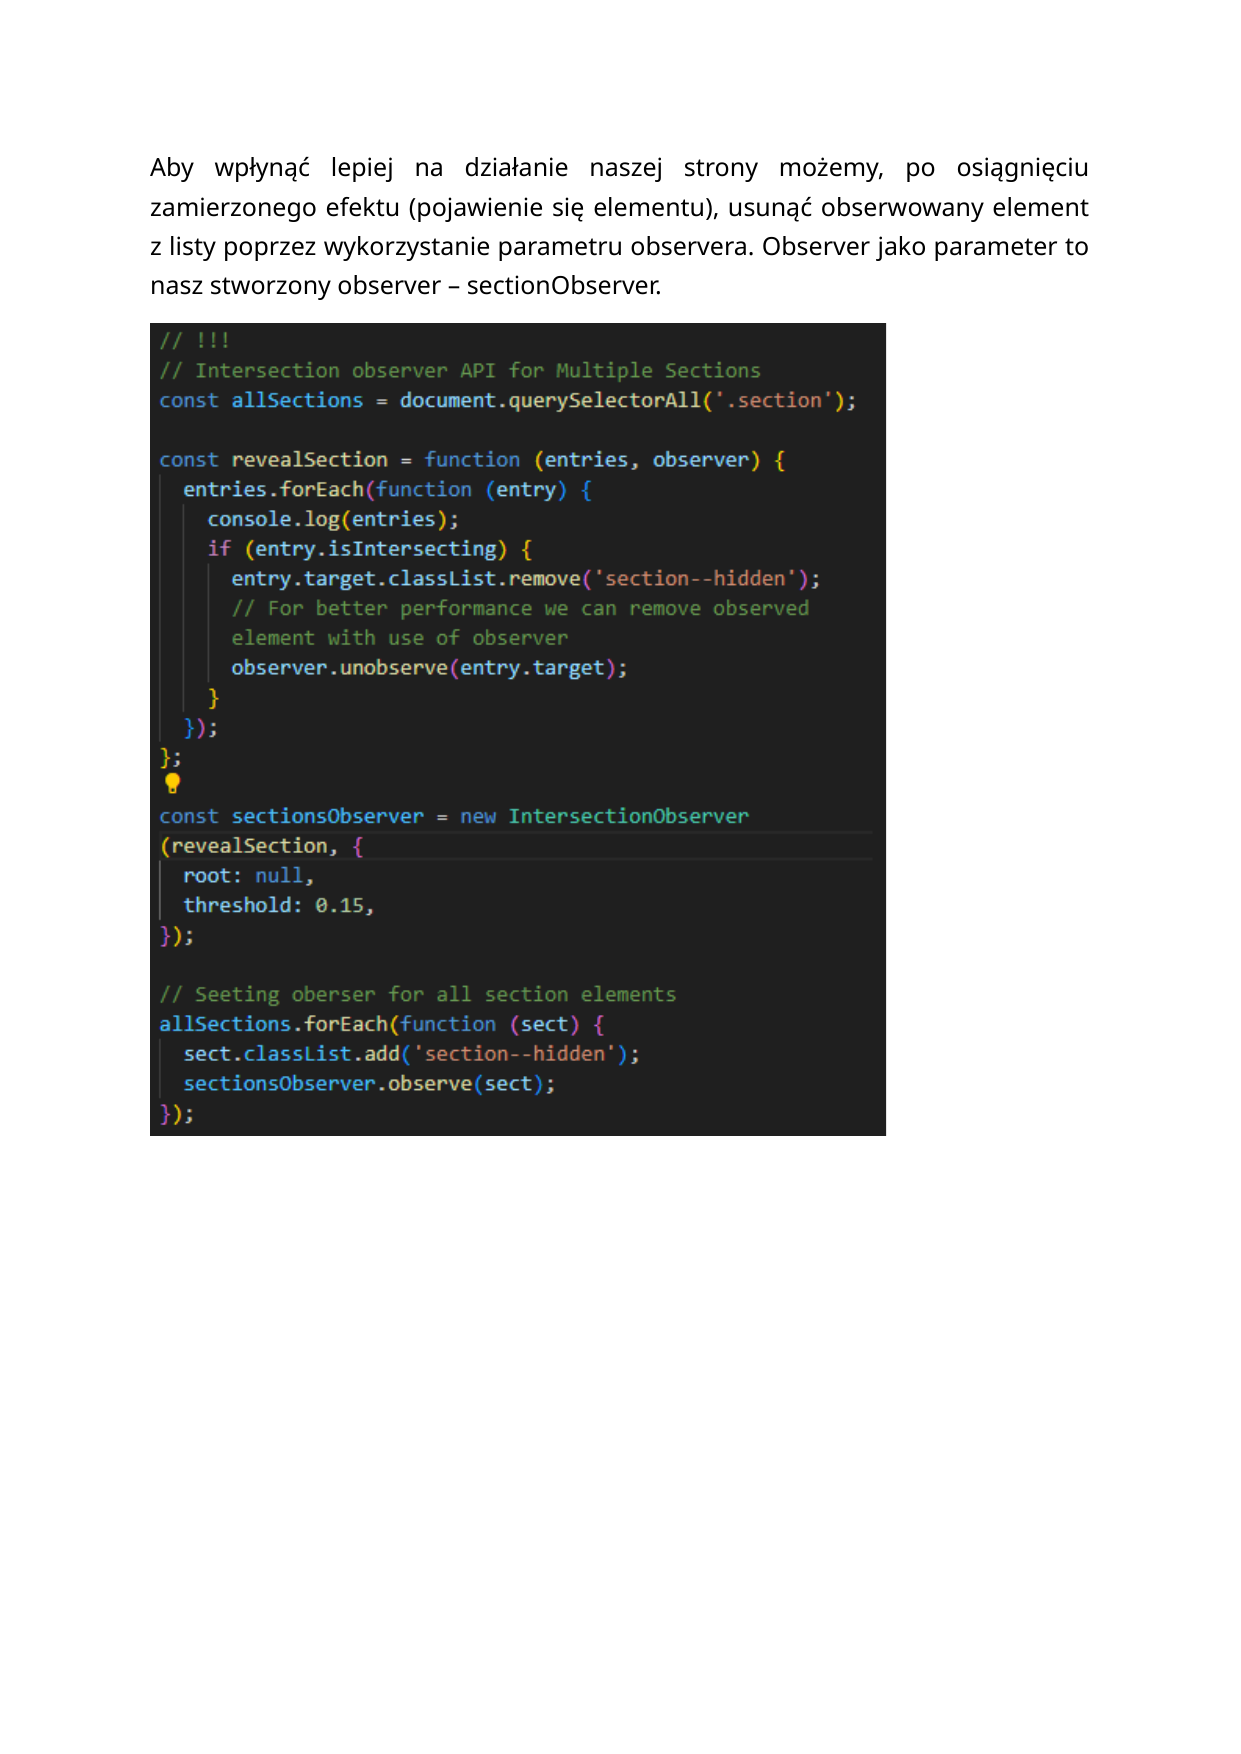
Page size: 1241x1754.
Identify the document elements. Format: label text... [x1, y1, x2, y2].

text Aby wpłynąć lepiej na działanie naszej strony możemy, po osiągnięciu zamierzonego efektu (pojawienie się elementu), usunąć obserwowany element z listy poprzez wykorzystanie parametru observera. Observer jako parameter to nasz stworzony observer – sectionObserver. [150, 150, 1090, 302]
picture [150, 323, 887, 1136]
